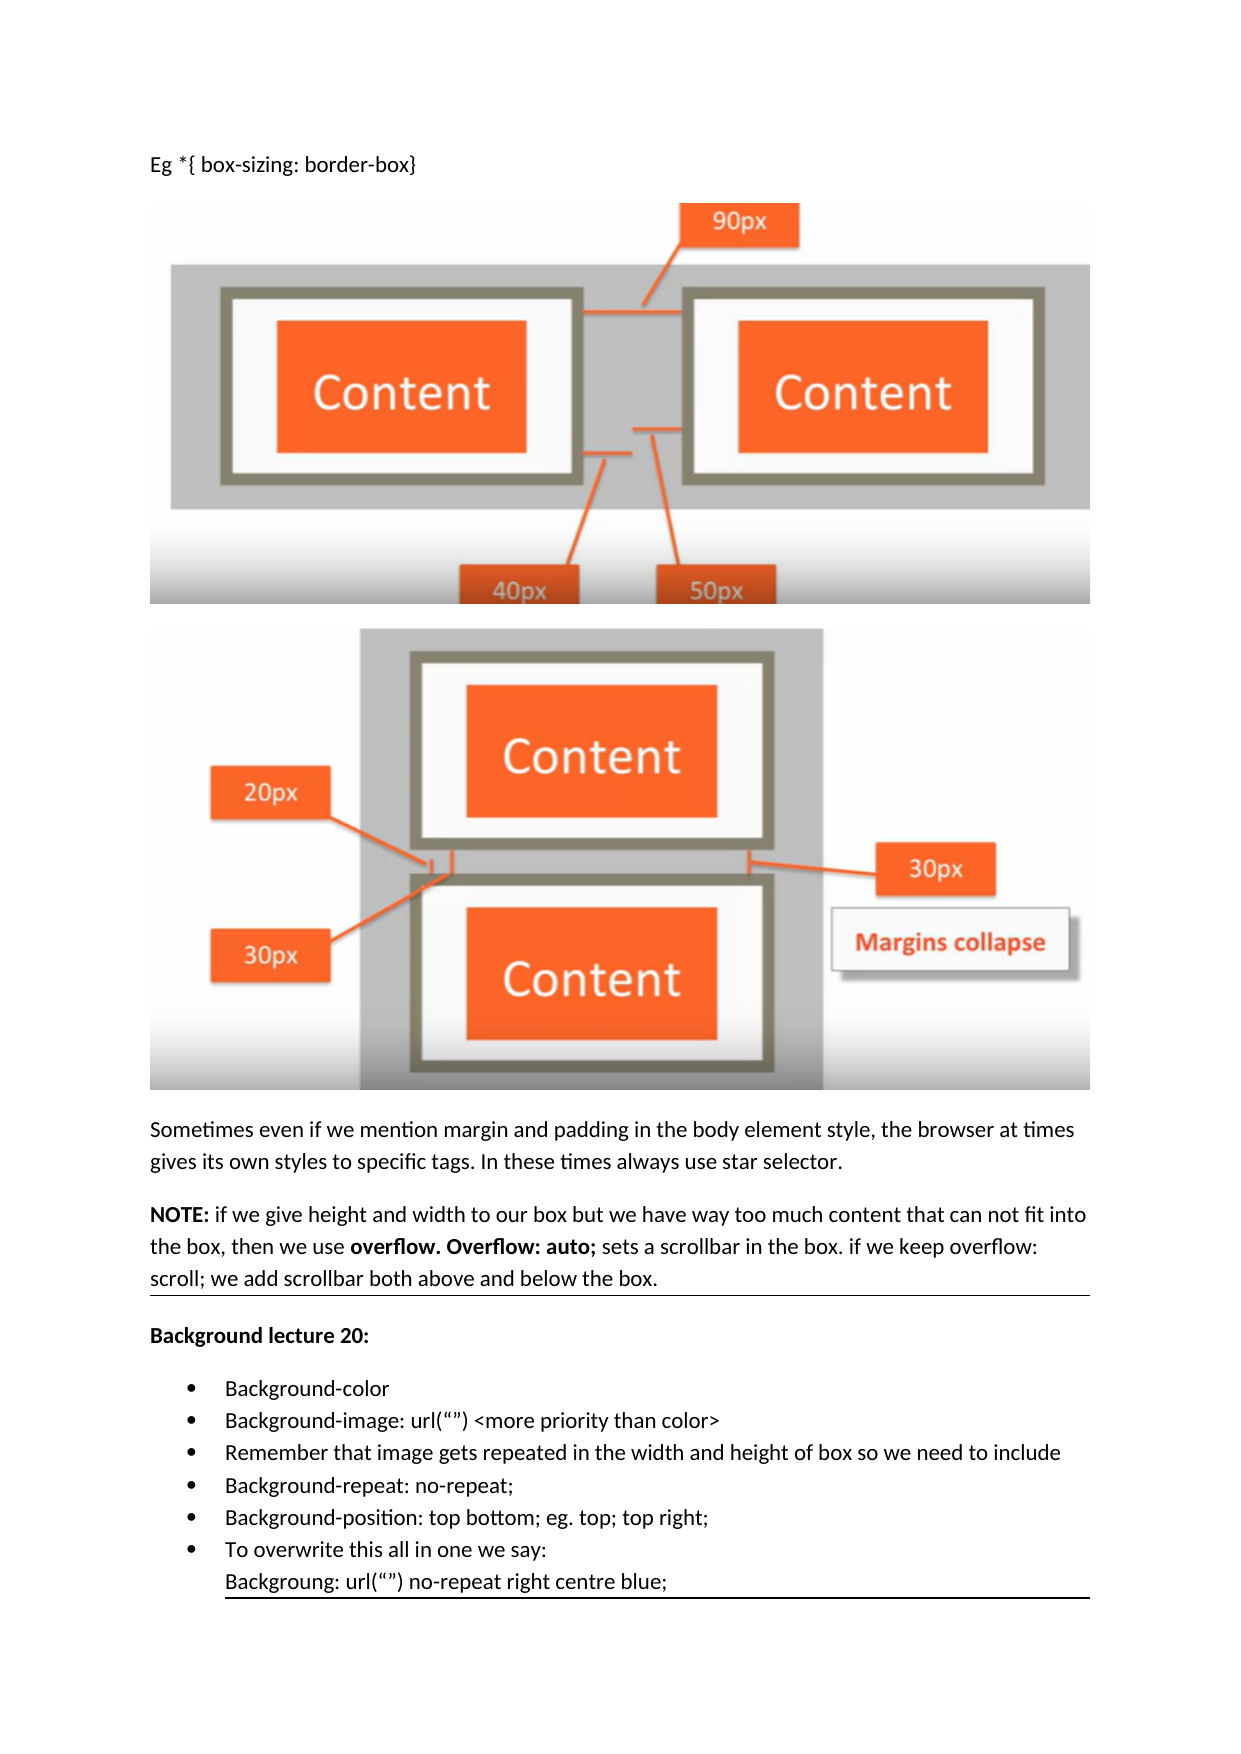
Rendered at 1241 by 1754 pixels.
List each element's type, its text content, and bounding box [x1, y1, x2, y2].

picture [150, 203, 1091, 604]
text Sometimes even if we mention margin and padding in the body element style, the browser at times gives its own styles to specific tags. In these times always use star selector. [150, 1115, 1090, 1175]
list To overwrite this all in one we say: [187, 1535, 1090, 1563]
list Background-image: url(“”) <more priority than color> [187, 1406, 1090, 1434]
list Background-repeat: no-repeat; [187, 1471, 1090, 1499]
picture [150, 628, 1091, 1090]
list Background-position: top bottom; eg. top; top right; [187, 1503, 1090, 1531]
list Background-color [187, 1374, 1090, 1402]
text NOTE: if we give height and width to our box but we have way too much content that can not fit into the box, then we use overflow. Overflow: auto; sets a scrollbar in the box. if we keep overflow: scroll; we add scrollbar both above and below the box. [150, 1200, 1090, 1295]
text Eg *{ box-sizing: border-box} [150, 150, 1090, 178]
list Backgroung: url(“”) no-repeat right centre blue; [225, 1567, 1090, 1597]
list Remember that image gets repeated in the width and height of box so we need to include [187, 1438, 1090, 1467]
text Background lecture 20: [150, 1321, 1090, 1349]
